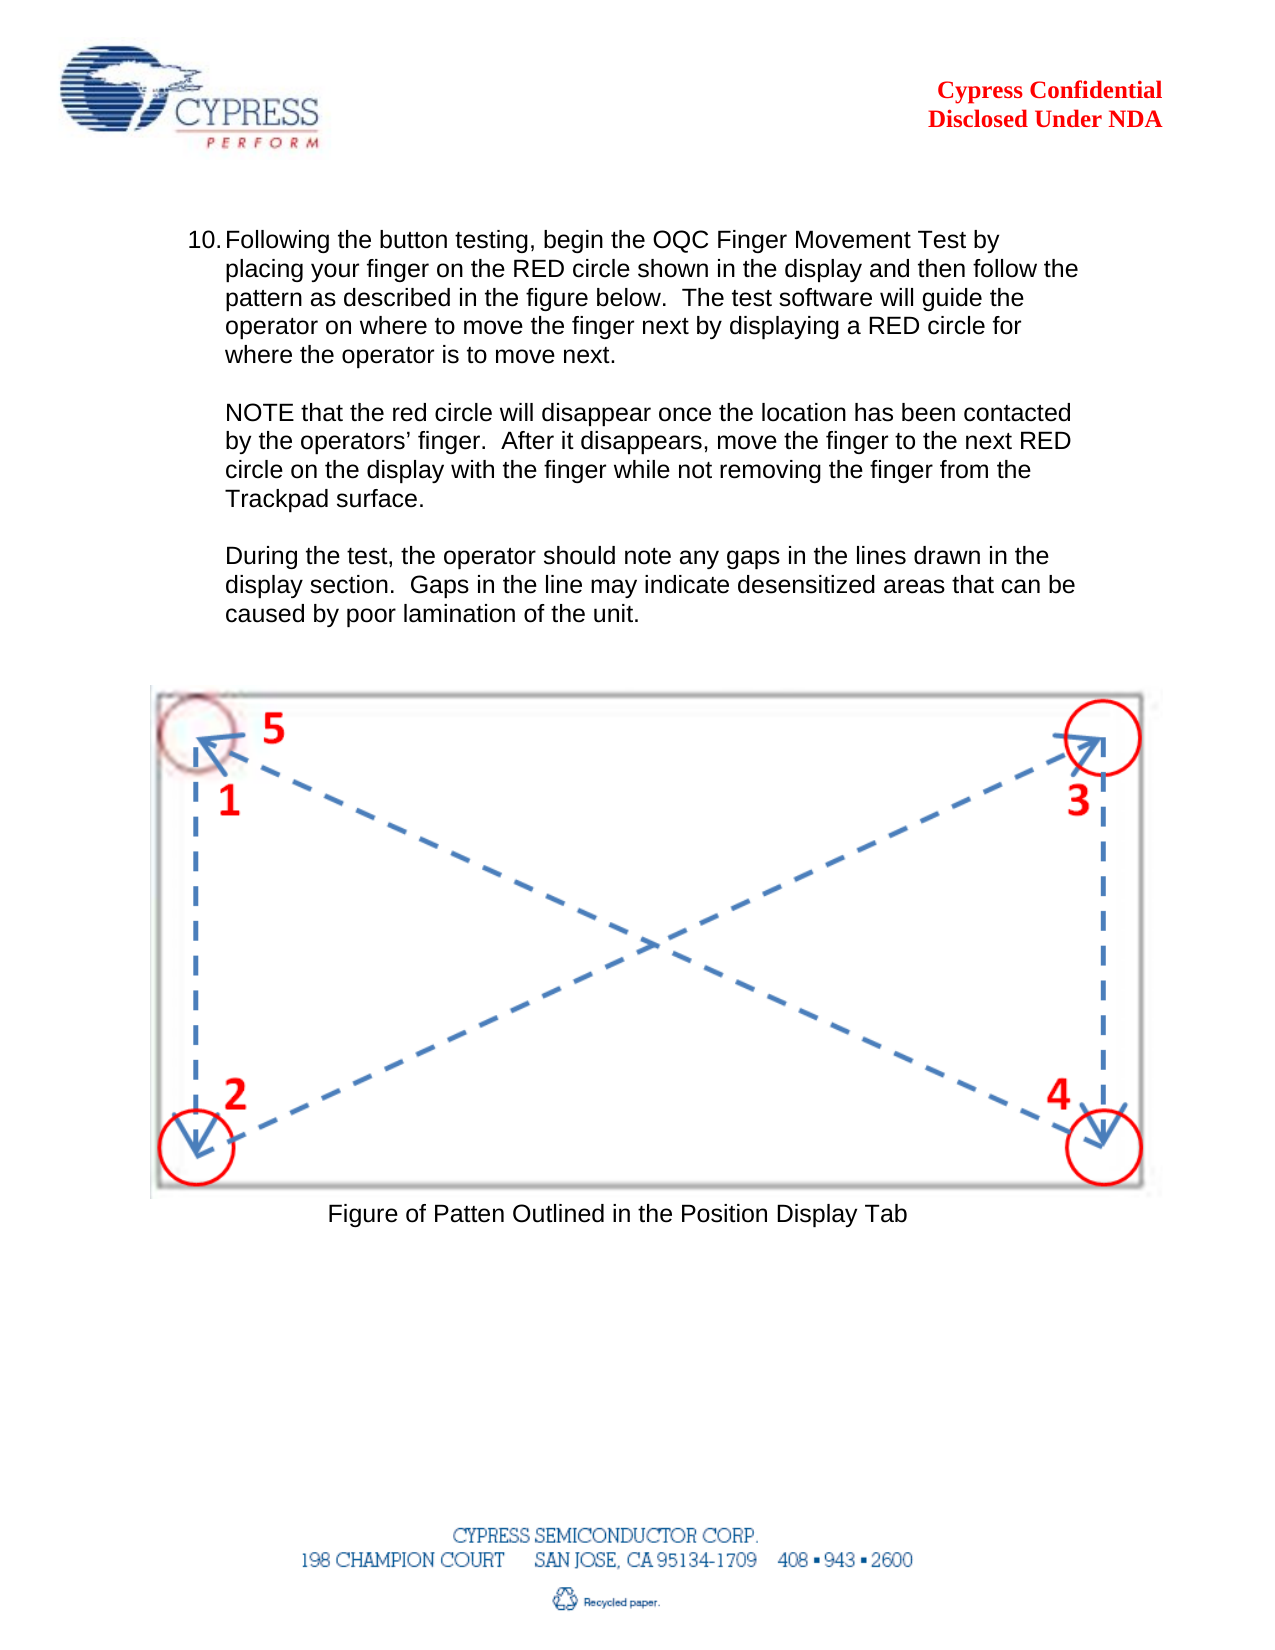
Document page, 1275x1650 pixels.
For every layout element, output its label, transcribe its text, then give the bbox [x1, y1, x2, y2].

picture [295, 1520, 919, 1613]
list Following the button testing, begin the OQC Finger Movement Test by placing your finger on the RED circle shown in the display and then follow the pattern as described in the figure below. The test software will guide the operator on where to move the finger next by displaying a RED circle for where the operator is to move next. [187, 225, 1086, 369]
picture [150, 685, 1163, 1199]
text During the test, the operator should note any gaps in the lines drawn in the display section. Gaps in the line may indicate desensitized areas that can be caused by poor lamination of the unit. [225, 541, 1086, 627]
text Figure of Patten Outlined in the Position Display Tab [150, 1199, 1086, 1227]
text NOTE that the red circle will disappear once the location has been contacted by the operators’ finger. After it disappears, move the finger to the next RED circle on the display with the finger while not removing the finger from the Trackpad surface. [225, 397, 1086, 512]
picture [37, 37, 332, 160]
